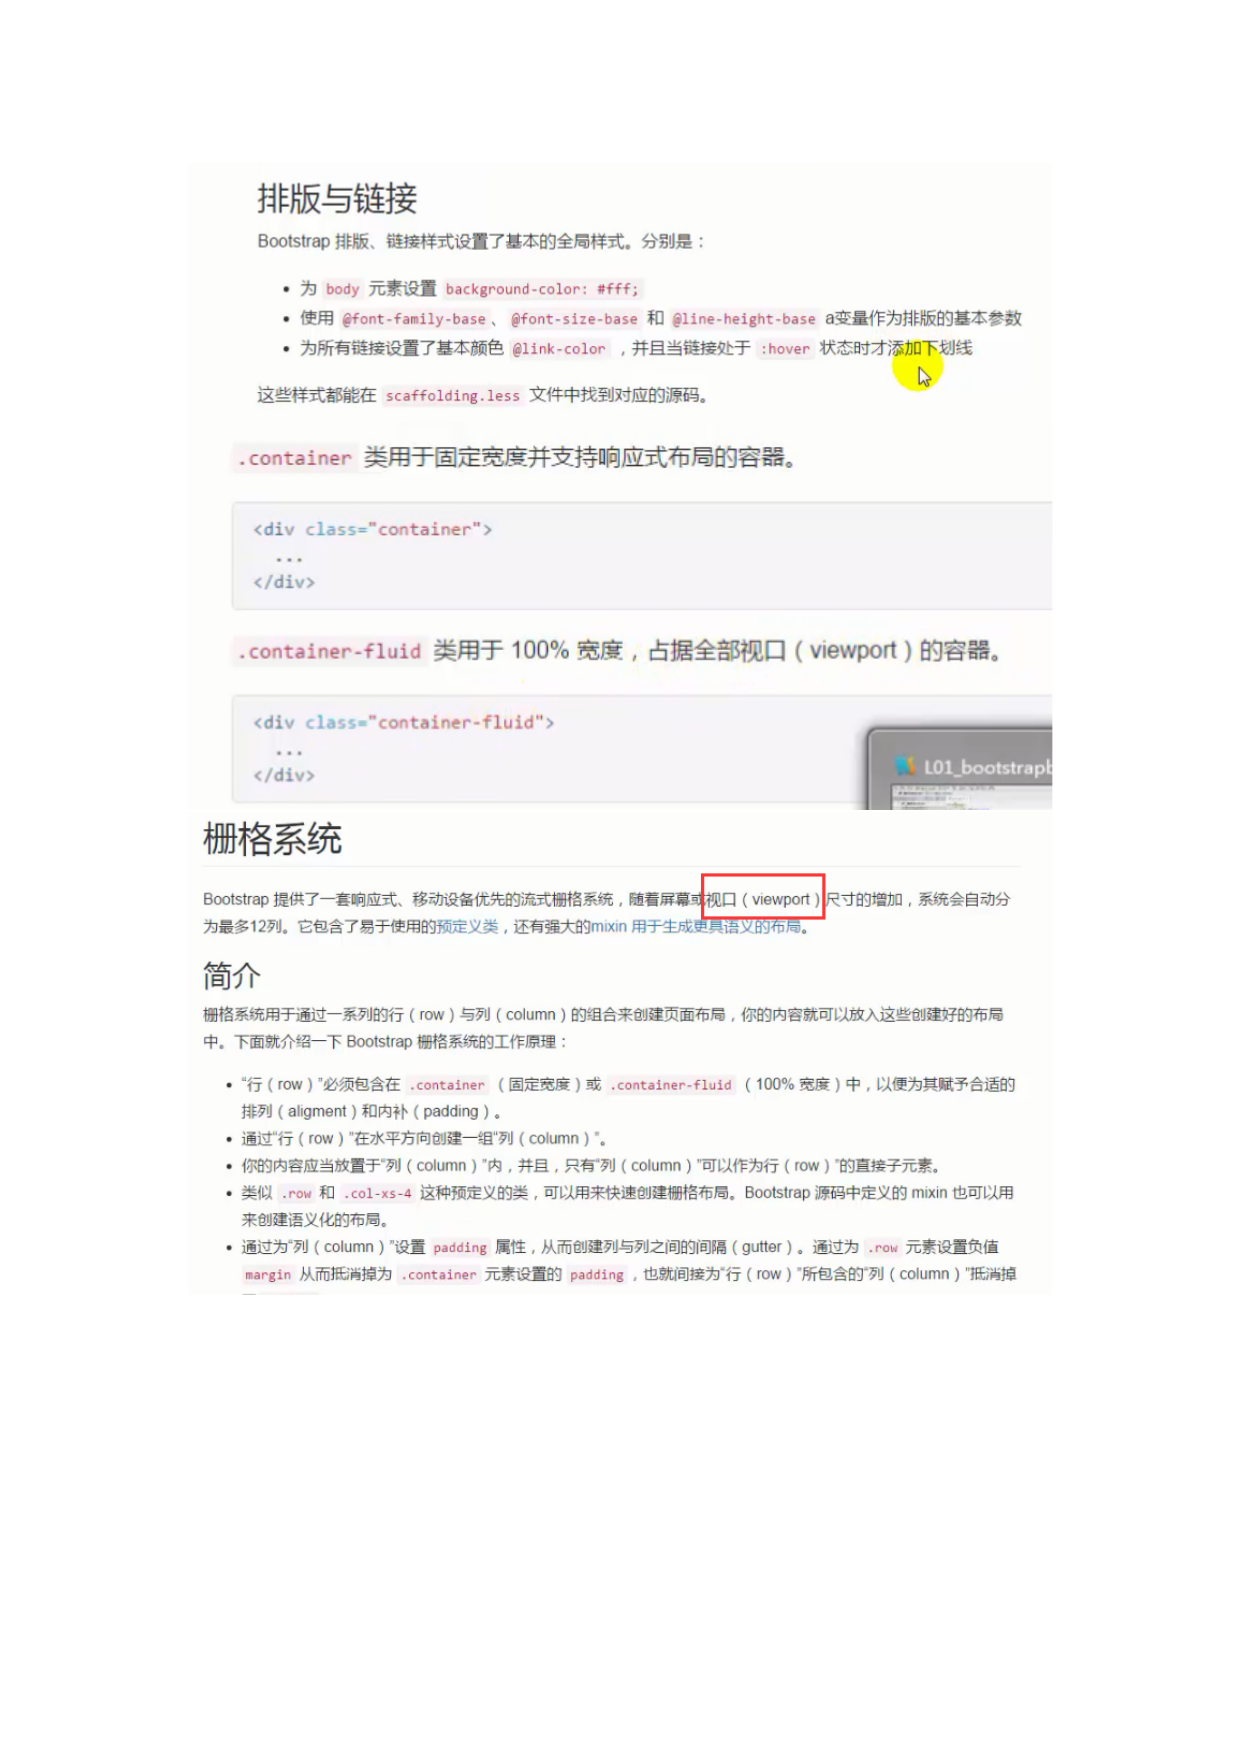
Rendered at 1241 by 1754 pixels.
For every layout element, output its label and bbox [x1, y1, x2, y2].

picture [187, 162, 1053, 810]
picture [187, 812, 1053, 1295]
